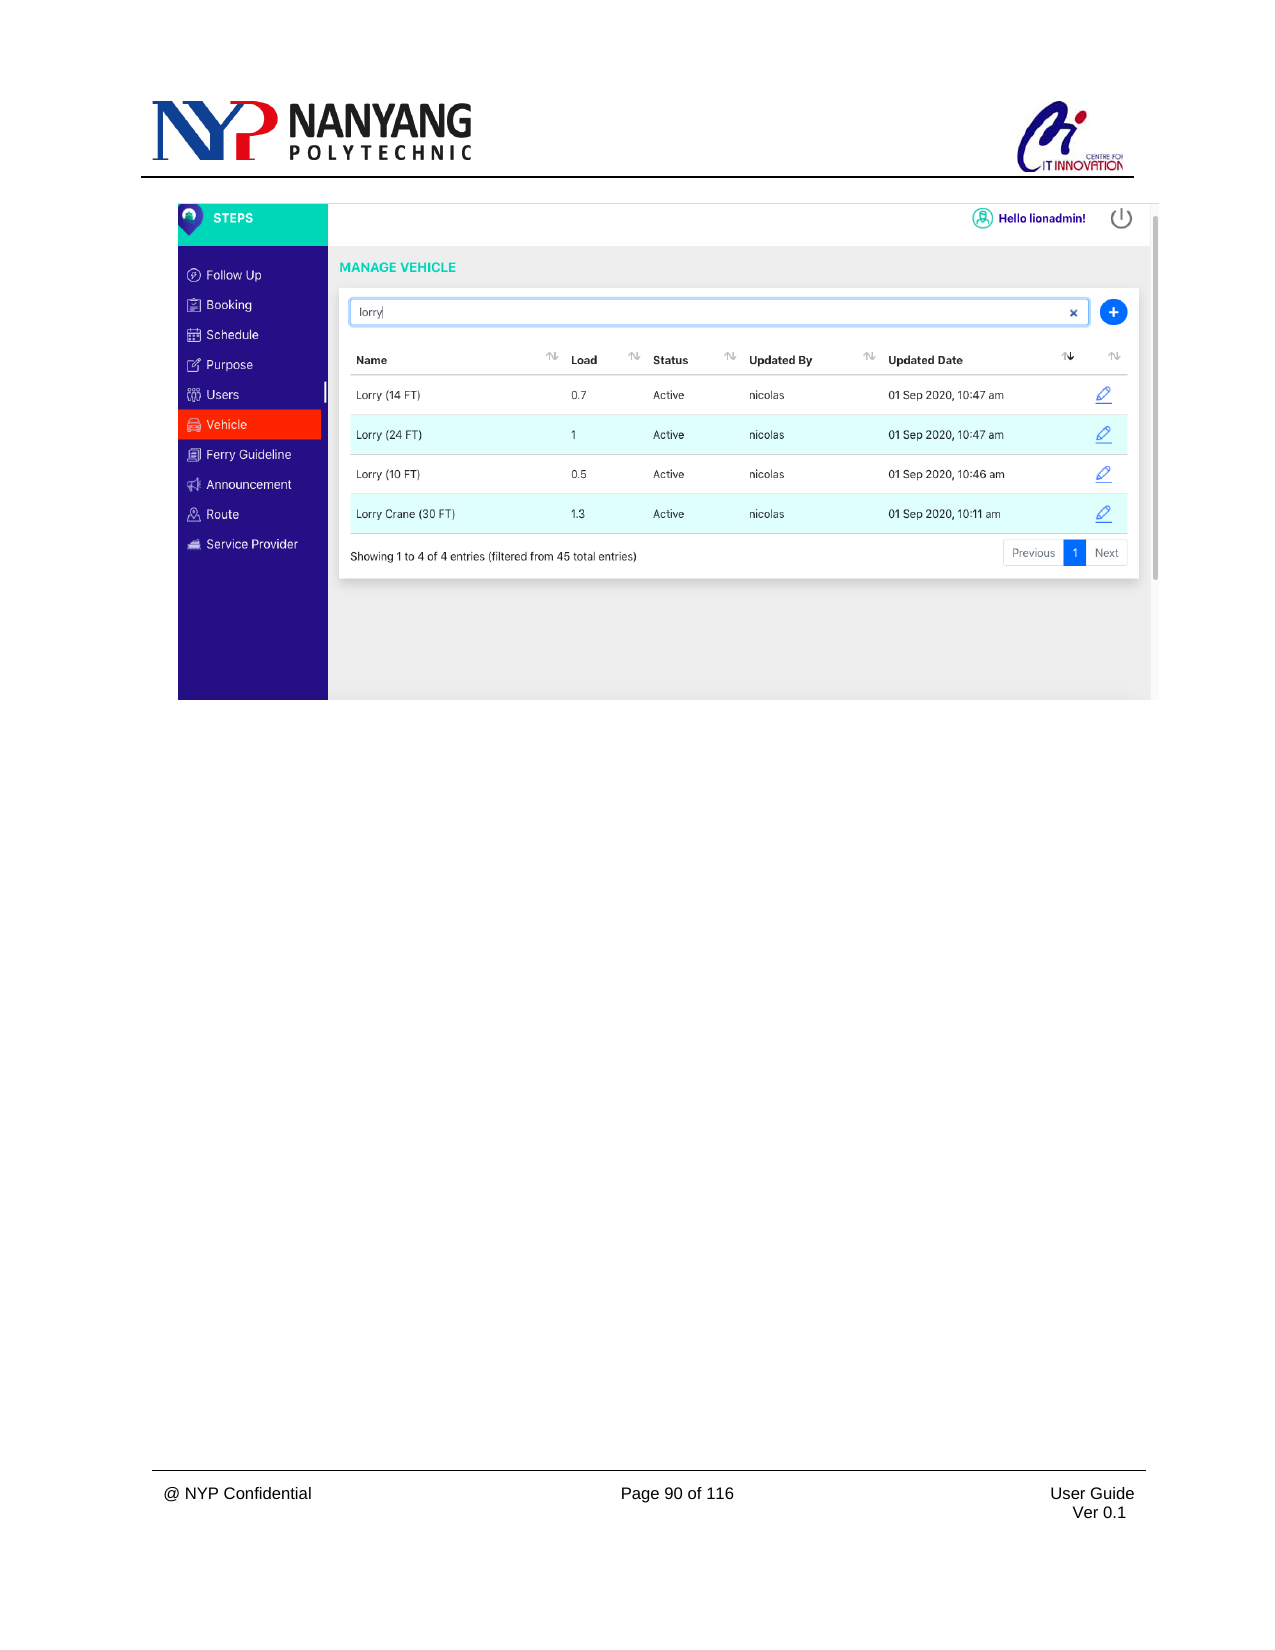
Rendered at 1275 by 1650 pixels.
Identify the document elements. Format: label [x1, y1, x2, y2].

picture [152, 101, 471, 160]
picture [178, 203, 1159, 700]
